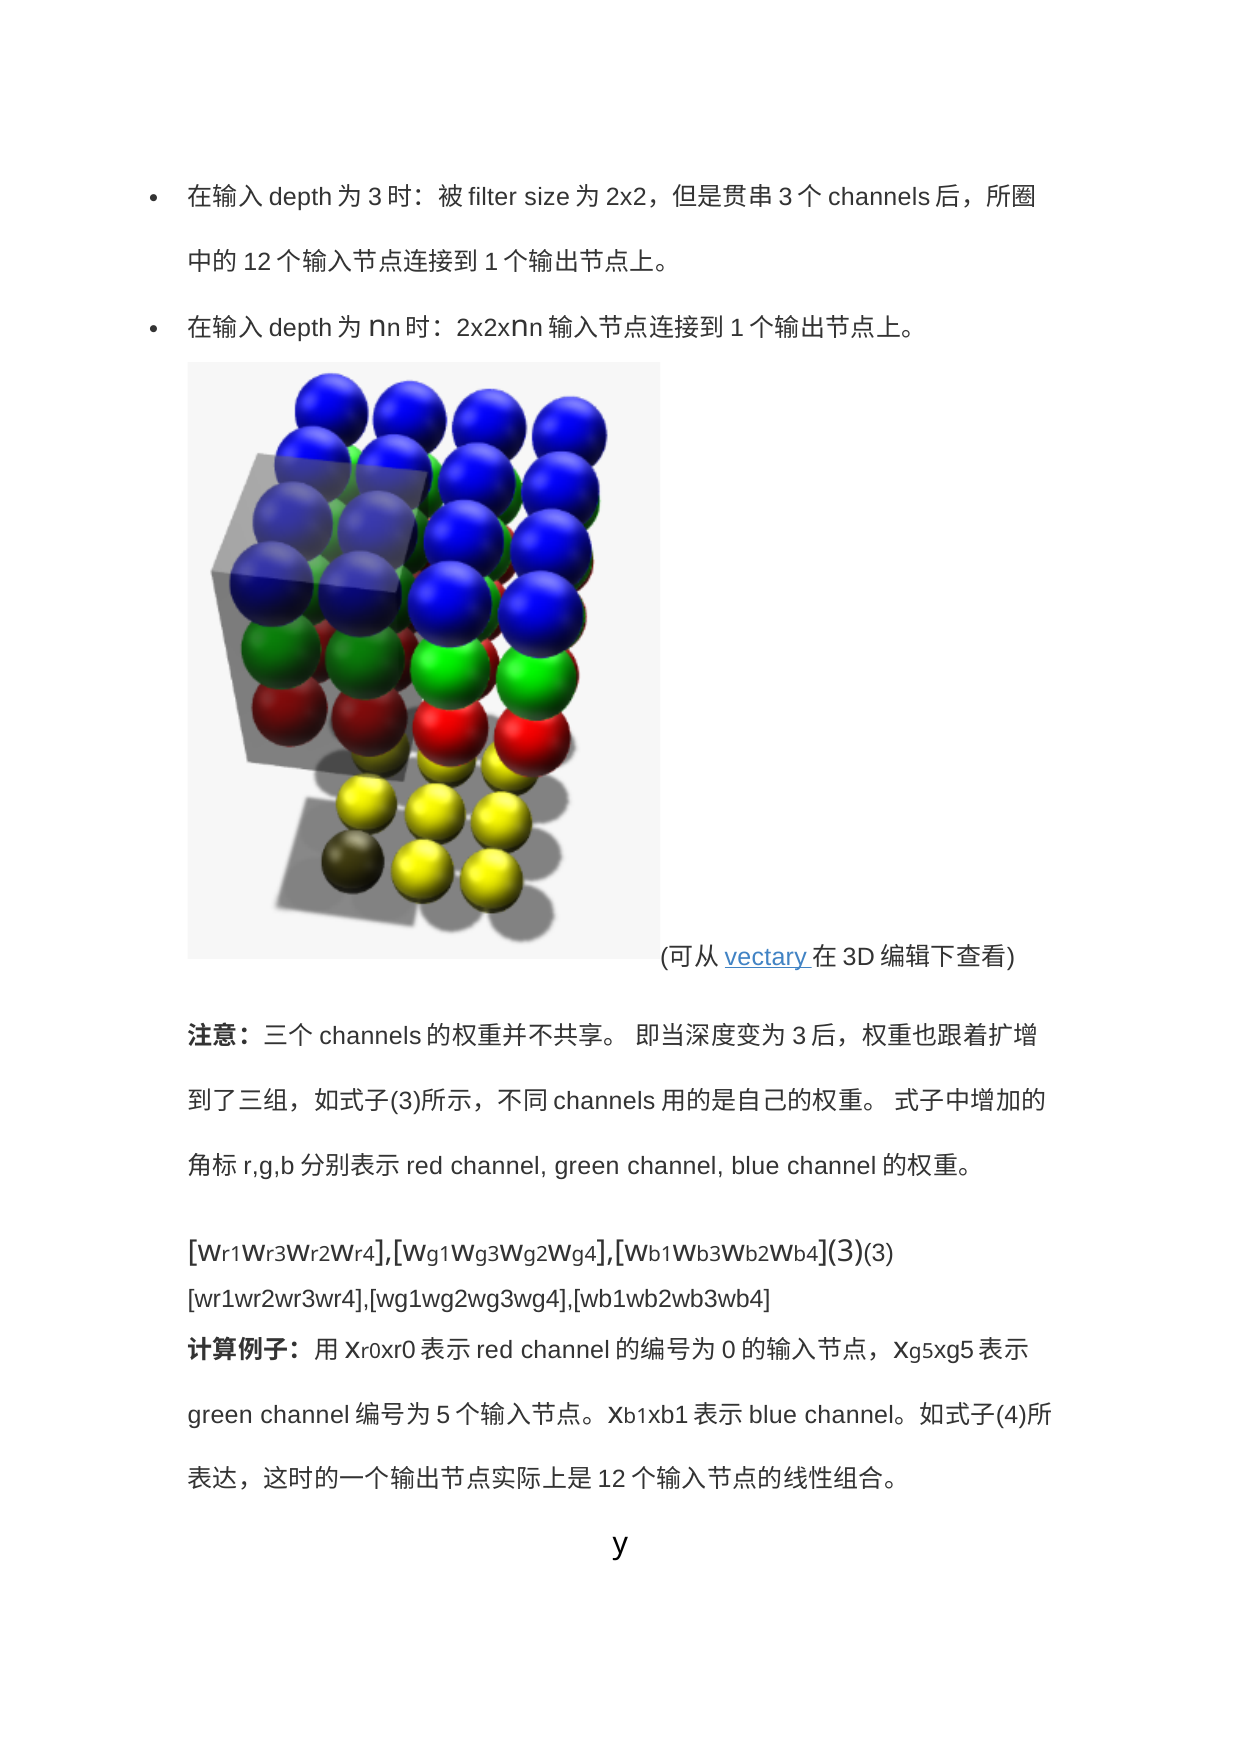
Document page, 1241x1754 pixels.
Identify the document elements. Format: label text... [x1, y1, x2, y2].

text [wr1wr3wr2wr4],[wg1wg3wg2wg4],[wb1wb3wb2wb4](3)(3)[wr1wr2wr3wr4],[wg1wg2wg3wg4],[wb1wb2wb3wb4] [187, 1217, 1053, 1314]
picture [187, 362, 661, 959]
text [187, 1509, 1053, 1574]
text 注意：三个channels的权重并不共享。 即当深度变为3后，权重也跟着扩增到了三组，如式子(3)所示，不同channels用的是自己的权重。 式子中增加的角标r,g,b分别表示red channel, green channel, blue channel的权重。 [187, 1001, 1053, 1196]
text 计算例子：用xr0xr0表示red channel的编号为0的输入节点，xg5xg5表示green channel编号为5个输入节点。xb1xb1表示blue channel。如式子(4)所表达，这时的一个输出节点实际上是12个输入节点的线性组合。 [187, 1314, 1053, 1509]
list 在输入depth为nn时：2x2xnn输入节点连接到1个输出节点上。 [150, 292, 1053, 357]
list 在输入depth为3时：被filter size为2x2，但是贯串3个channels后，所圈中的12个输入节点连接到1个输出节点上。 [150, 162, 1053, 292]
